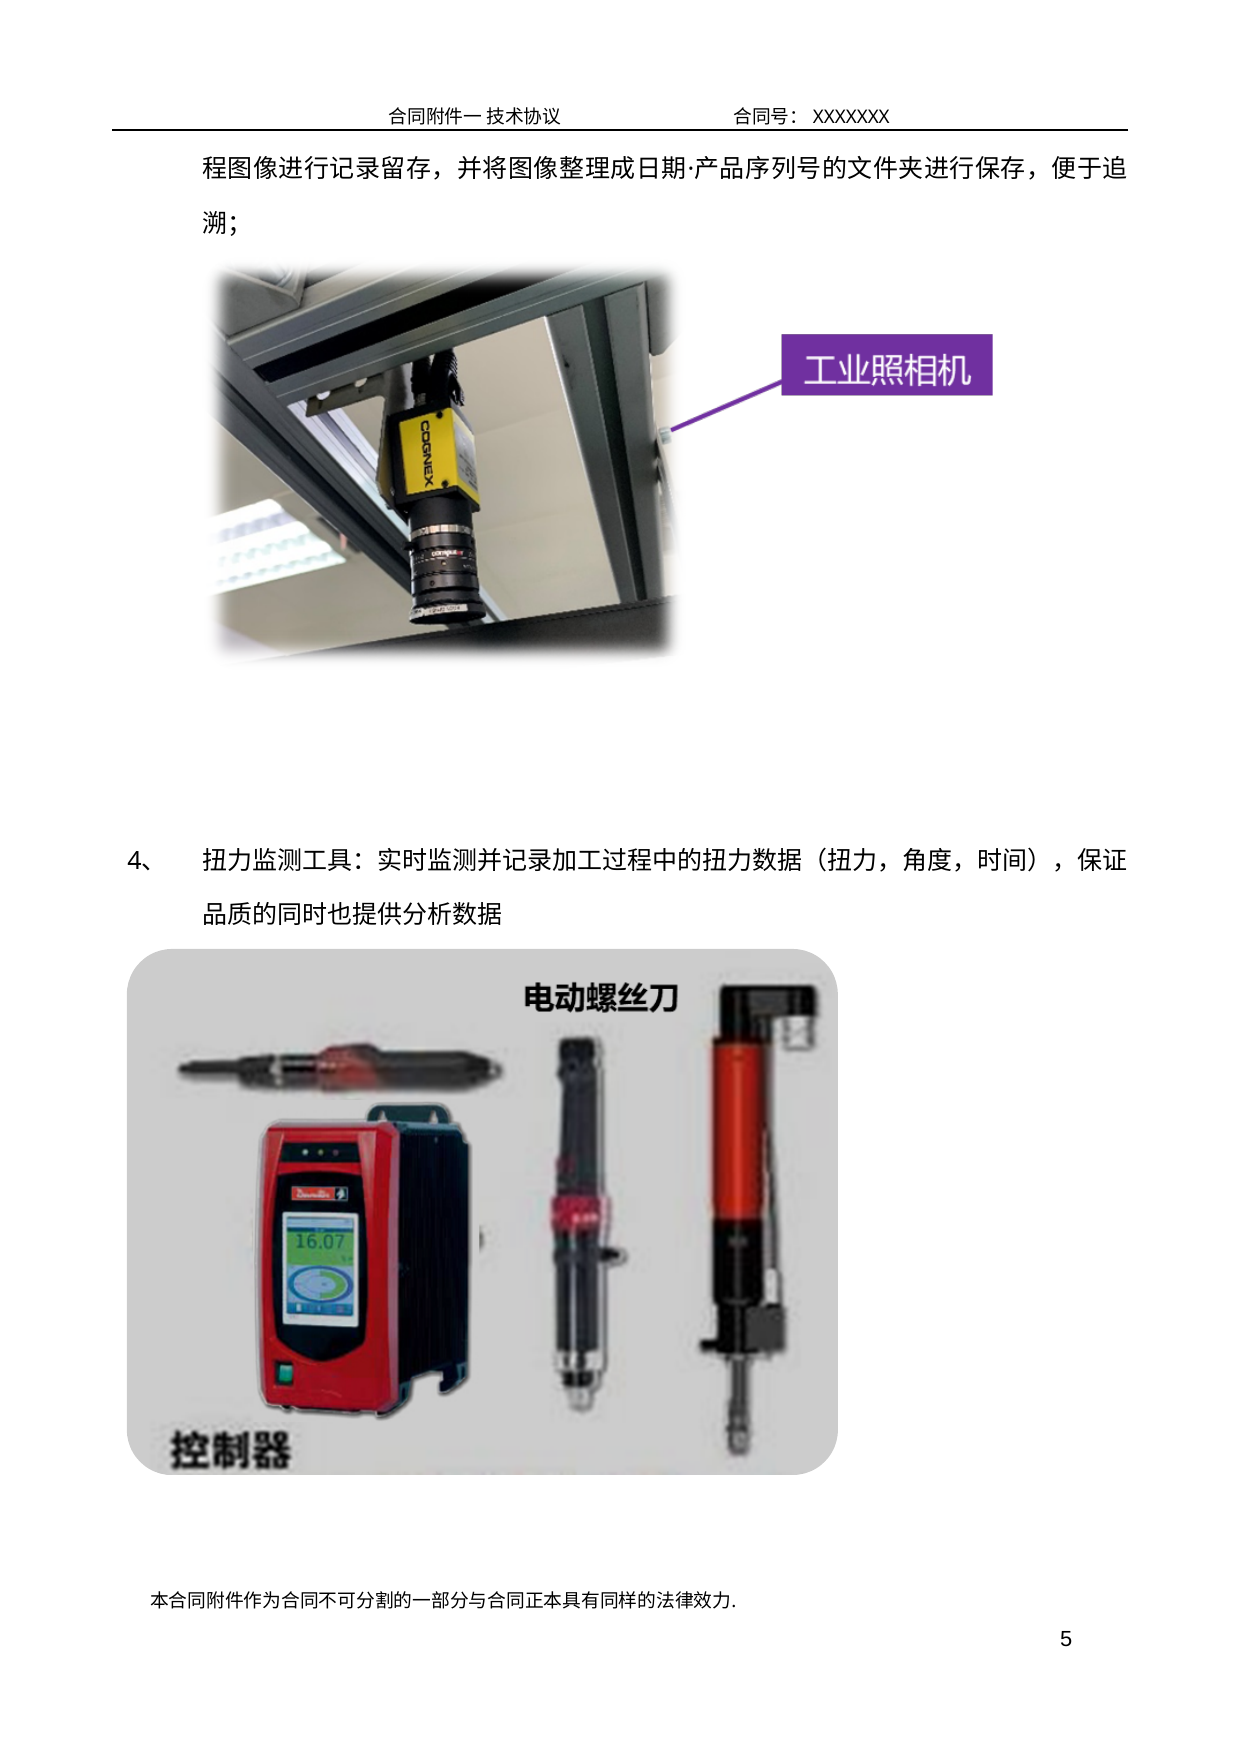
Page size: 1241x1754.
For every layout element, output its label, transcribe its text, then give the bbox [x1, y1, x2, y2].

list 扭力监测工具：实时监测并记录加工过程中的扭力数据（扭力，角度，时间），保证品质的同时也提供分析数据 [127, 840, 1128, 931]
picture [126, 948, 838, 1475]
picture [201, 257, 993, 670]
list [127, 149, 1128, 239]
